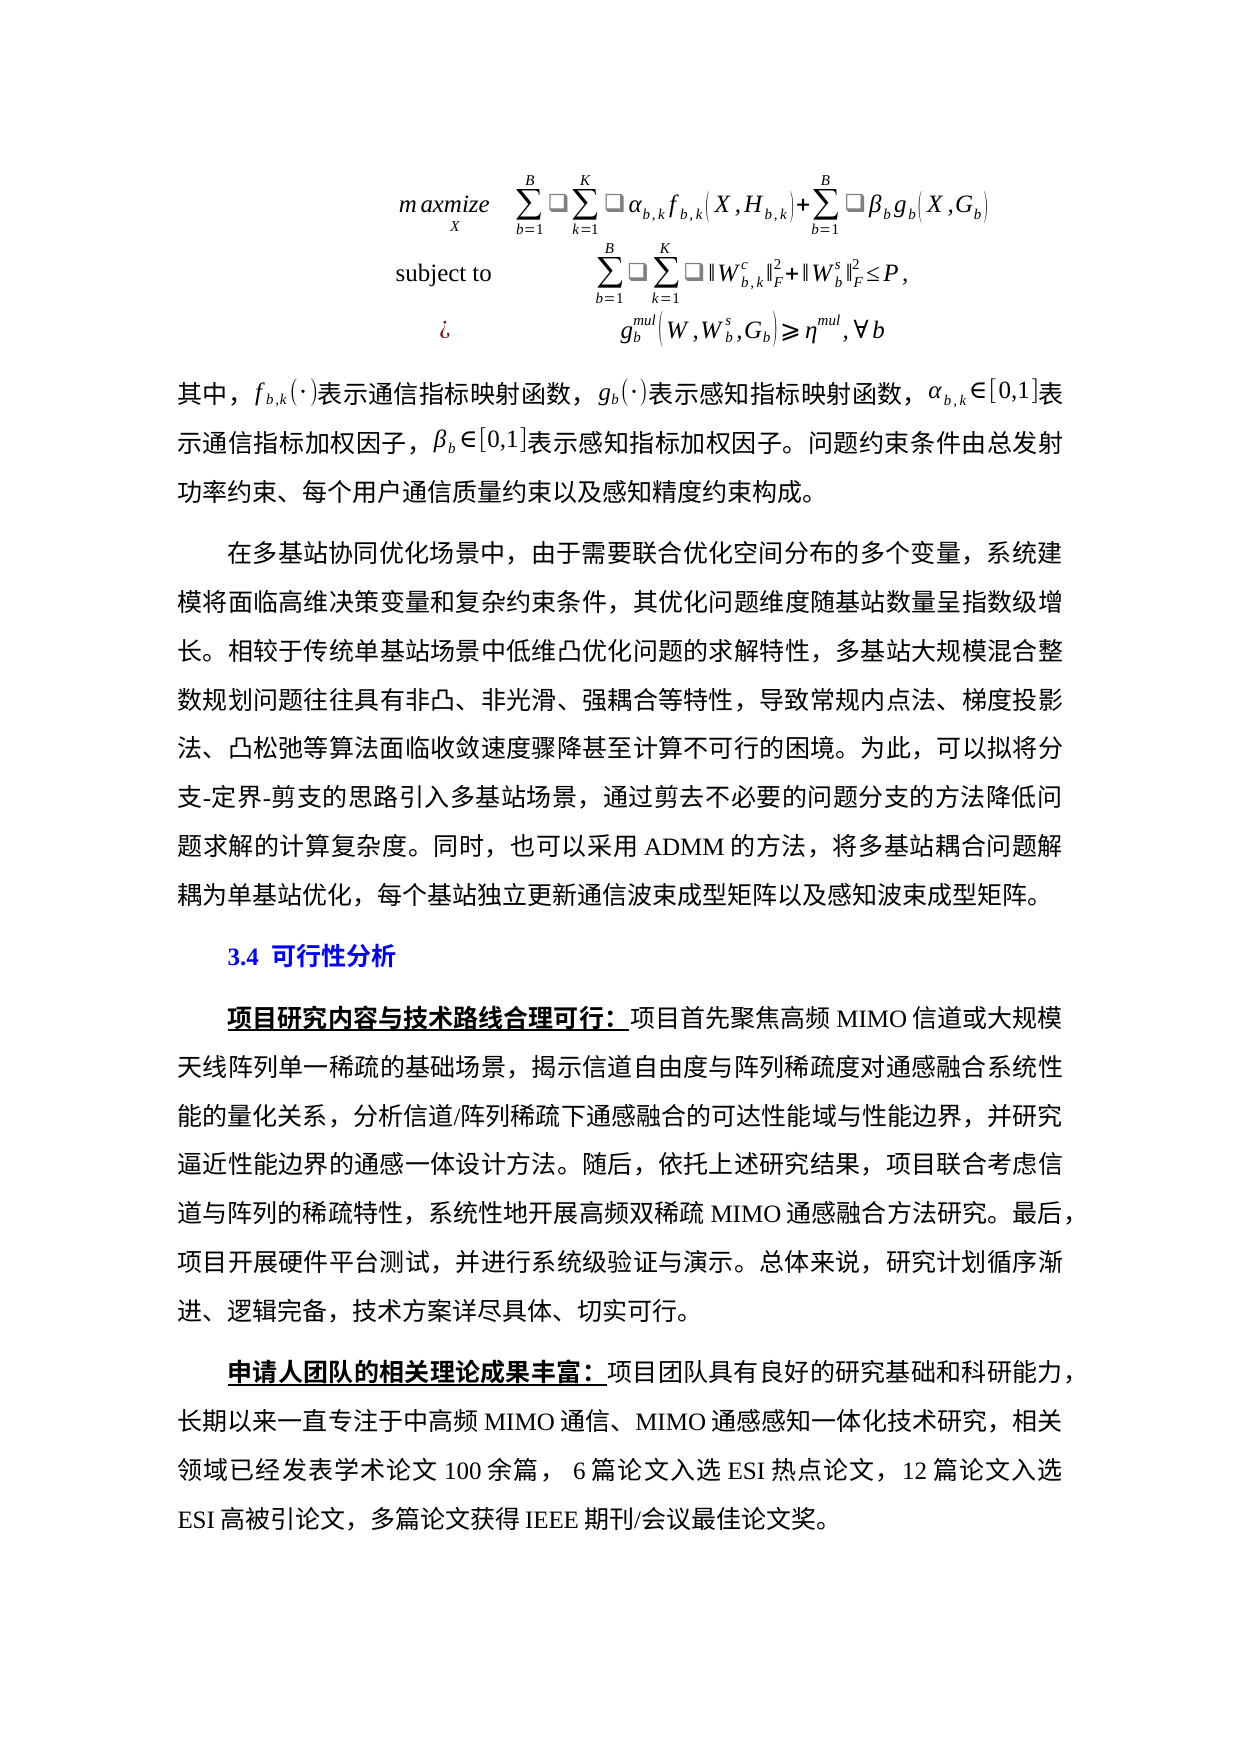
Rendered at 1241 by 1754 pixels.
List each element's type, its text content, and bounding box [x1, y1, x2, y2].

text 在多基站协同优化场景中，由于需要联合优化空间分布的多个变量，系统建模将面临高维决策变量和复杂约束条件，其优化问题维度随基站数量呈指数级增长。相较于传统单基站场景中低维凸优化问题的求解特性，多基站大规模混合整数规划问题往往具有非凸、非光滑、强耦合等特性，导致常规内点法、梯度投影法、凸松弛等算法面临收敛速度骤降甚至计算不可行的困境。为此，可以拟将分支-定界-剪支的思路引入多基站场景，通过剪去不必要的问题分支的方法降低问题求解的计算复杂度。同时，也可以采用ADMM的方法，将多基站耦合问题解耦为单基站优化，每个基站独立更新通信波束成型矩阵以及感知波束成型矩阵。 [177, 533, 1063, 912]
text 申请人团队的相关理论成果丰富：项目团队具有良好的研究基础和科研能力，长期以来一直专注于中高频MIMO通信、MIMO通感感知一体化技术研究，相关领域已经发表学术论文100余篇， 6篇论文入选ESI热点论文，12篇论文入选ESI高被引论文，多篇论文获得IEEE期刊/会议最佳论文奖。 [177, 1353, 1063, 1536]
text 3.4 可行性分析 [177, 937, 1063, 973]
text 其中，表示通信指标映射函数，表示感知指标映射函数，表示通信指标加权因子，表示感知指标加权因子。问题约束条件由总发射功率约束、每个用户通信质量约束以及感知精度约束构成。 [177, 374, 1063, 508]
text 项目研究内容与技术路线合理可行：项目首先聚焦高频MIMO信道或大规模天线阵列单一稀疏的基础场景，揭示信道自由度与阵列稀疏度对通感融合系统性能的量化关系，分析信道/阵列稀疏下通感融合的可达性能域与性能边界，并研究逼近性能边界的通感一体设计方法。随后，依托上述研究结果，项目联合考虑信道与阵列的稀疏特性，系统性地开展高频双稀疏MIMO通感融合方法研究。最后，项目开展硬件平台测试，并进行系统级验证与演示。总体来说，研究计划循序渐进、逻辑完备，技术方案详尽具体、切实可行。 [177, 998, 1063, 1328]
